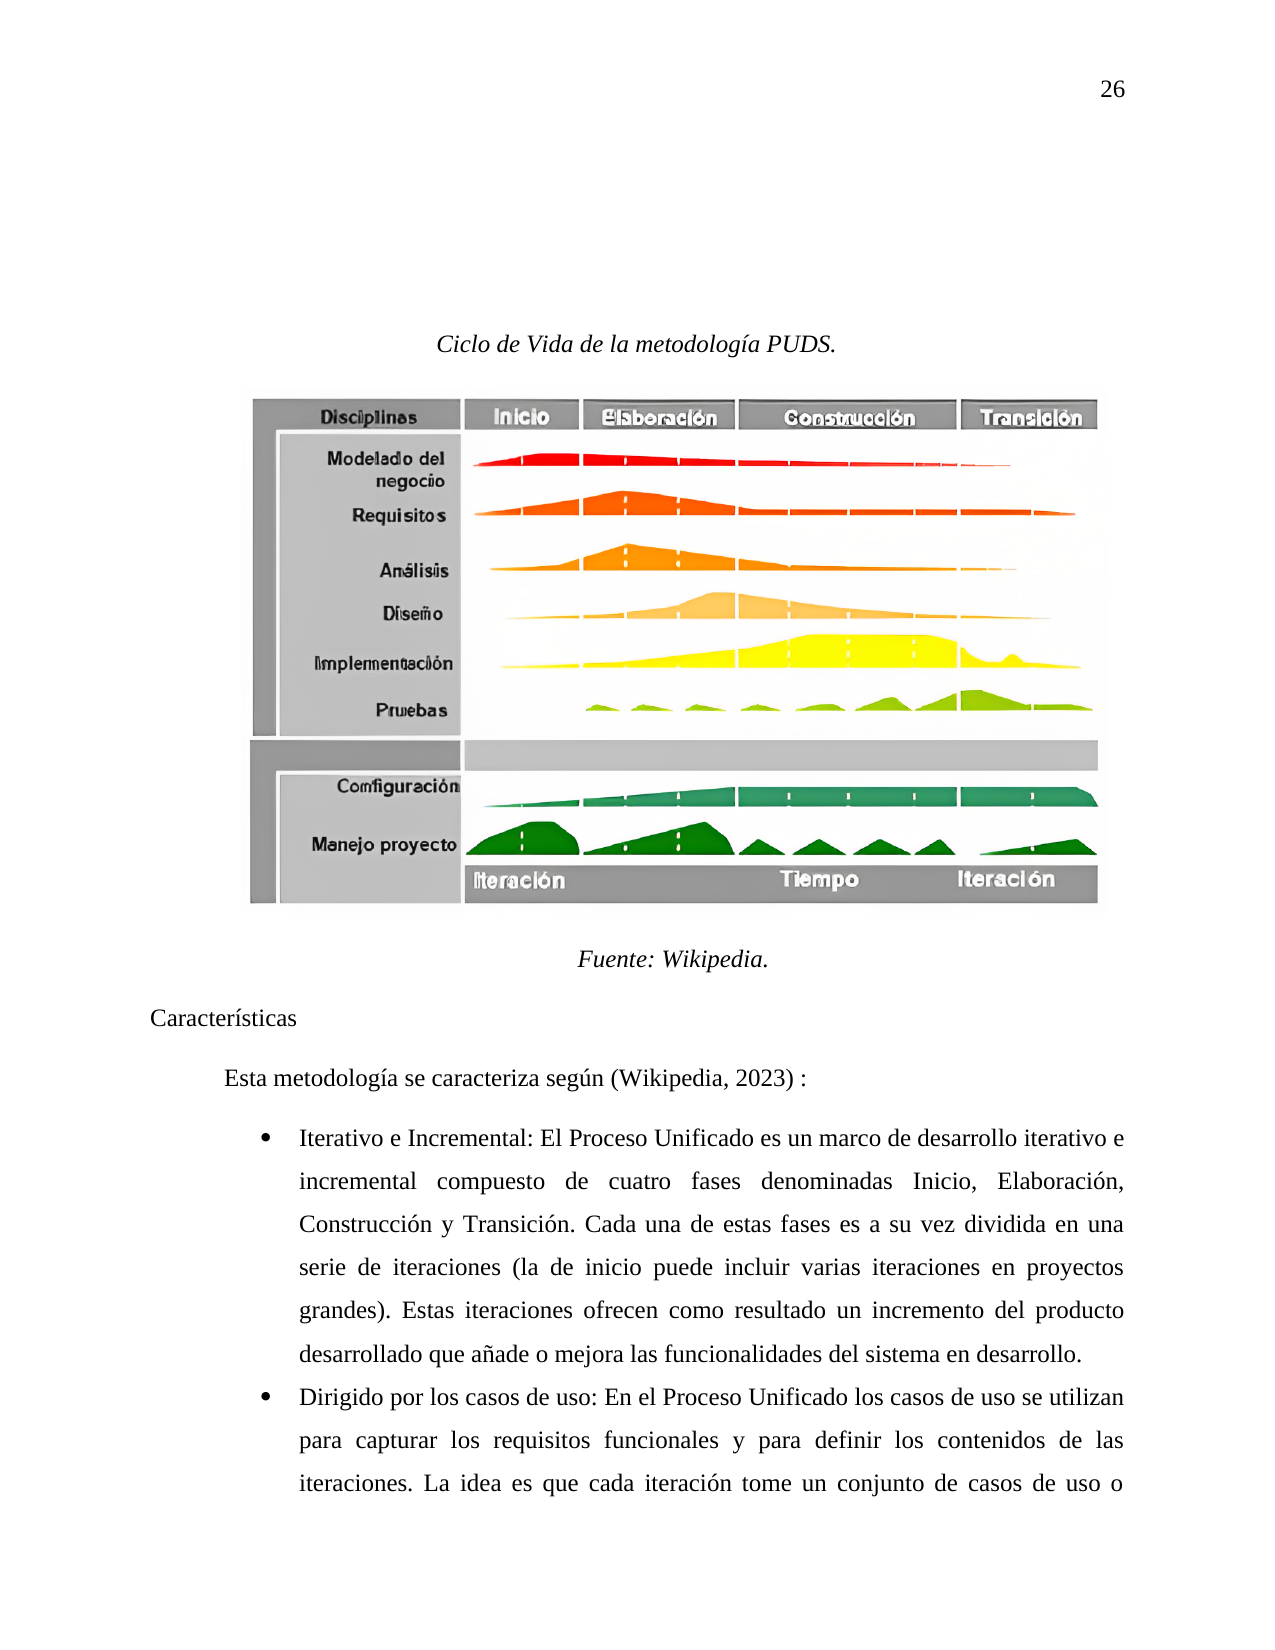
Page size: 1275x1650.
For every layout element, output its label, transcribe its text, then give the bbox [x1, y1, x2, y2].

text Fuente: Wikipedia. [150, 944, 1125, 972]
list Iterativo e Incremental: El Proceso Unificado es un marco de desarrollo iterativo e incremental compuesto de cuatro fases denominadas Inicio, Elaboración, Construcción y Transición. Cada una de estas fases es a su vez dividida en una serie de iteraciones (la de inicio puede incluir varias iteraciones en proyectos grandes). Estas iteraciones ofrecen como resultado un incremento del producto desarrollado que añade o mejora las funcionalidades del sistema en desarrollo. [261, 1123, 1125, 1367]
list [261, 1382, 1125, 1497]
picture [241, 389, 1108, 913]
text Características [150, 1003, 1125, 1032]
text Ciclo de Vida de la metodología PUDS. [150, 329, 1125, 358]
text Esta metodología se caracteriza según : [150, 1063, 1125, 1092]
